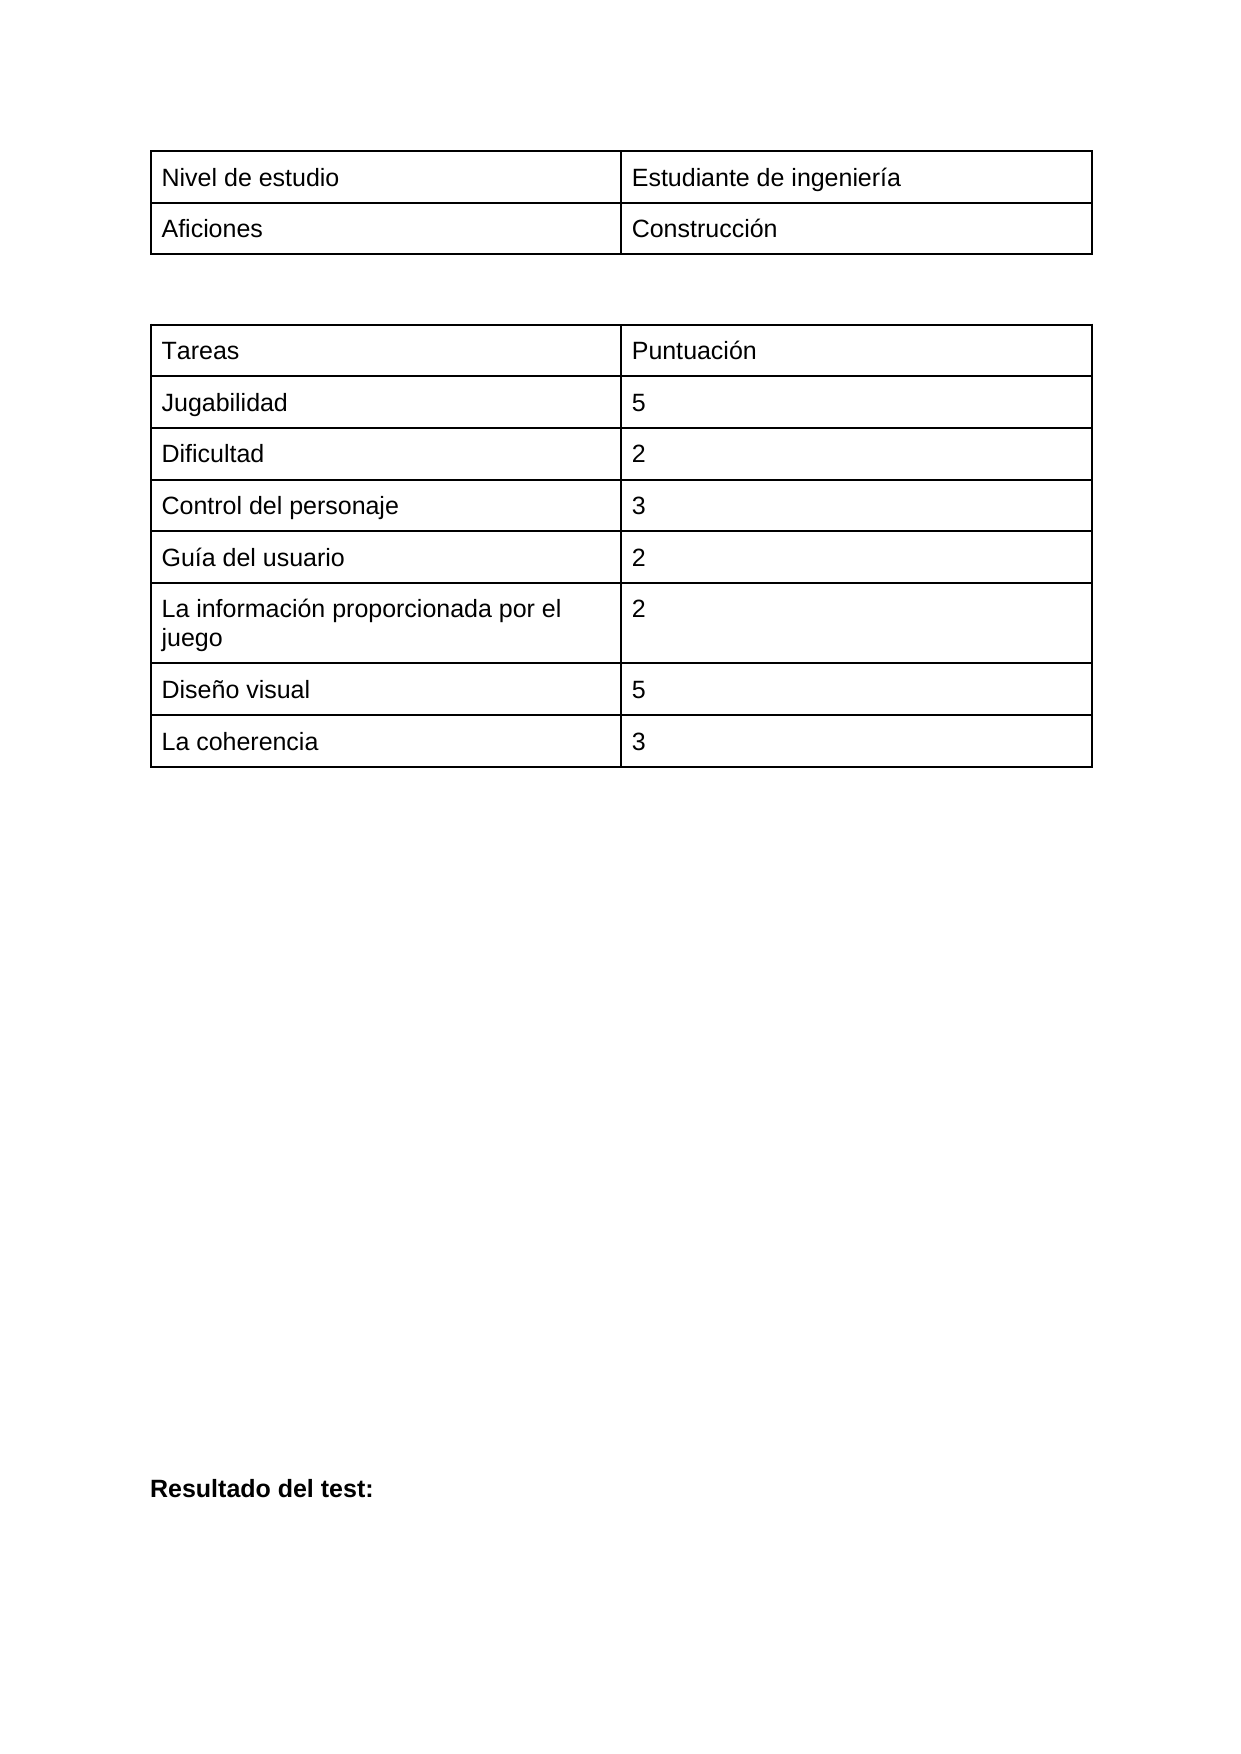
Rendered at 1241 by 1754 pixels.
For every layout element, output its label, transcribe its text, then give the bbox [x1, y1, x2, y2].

table_cell Dificultad [152, 429, 620, 478]
table_cell Nivel de estudio [152, 152, 620, 202]
table_cell 3 [622, 716, 1091, 766]
table_header Puntuación [622, 326, 1091, 375]
table_cell La coherencia [152, 716, 620, 766]
table_cell Estudiante de ingeniería [622, 152, 1091, 202]
table_cell 5 [622, 377, 1091, 427]
table_cell Control del personaje [152, 481, 620, 530]
text Resultado del test: [150, 1474, 1090, 1503]
table_header Tareas [152, 326, 620, 375]
table_cell Construcción [622, 204, 1091, 253]
table_cell 3 [622, 481, 1091, 530]
table_cell Guía del usuario [152, 532, 620, 582]
table_cell Jugabilidad [152, 377, 620, 427]
table_cell 2 [622, 532, 1091, 582]
table_cell Diseño visual [152, 664, 620, 714]
table_cell La información proporcionada por el juego [152, 584, 620, 662]
table_cell 2 [622, 429, 1091, 478]
table_cell Aficiones [152, 204, 620, 253]
table_cell 5 [622, 664, 1091, 714]
table_cell 2 [622, 584, 1091, 662]
